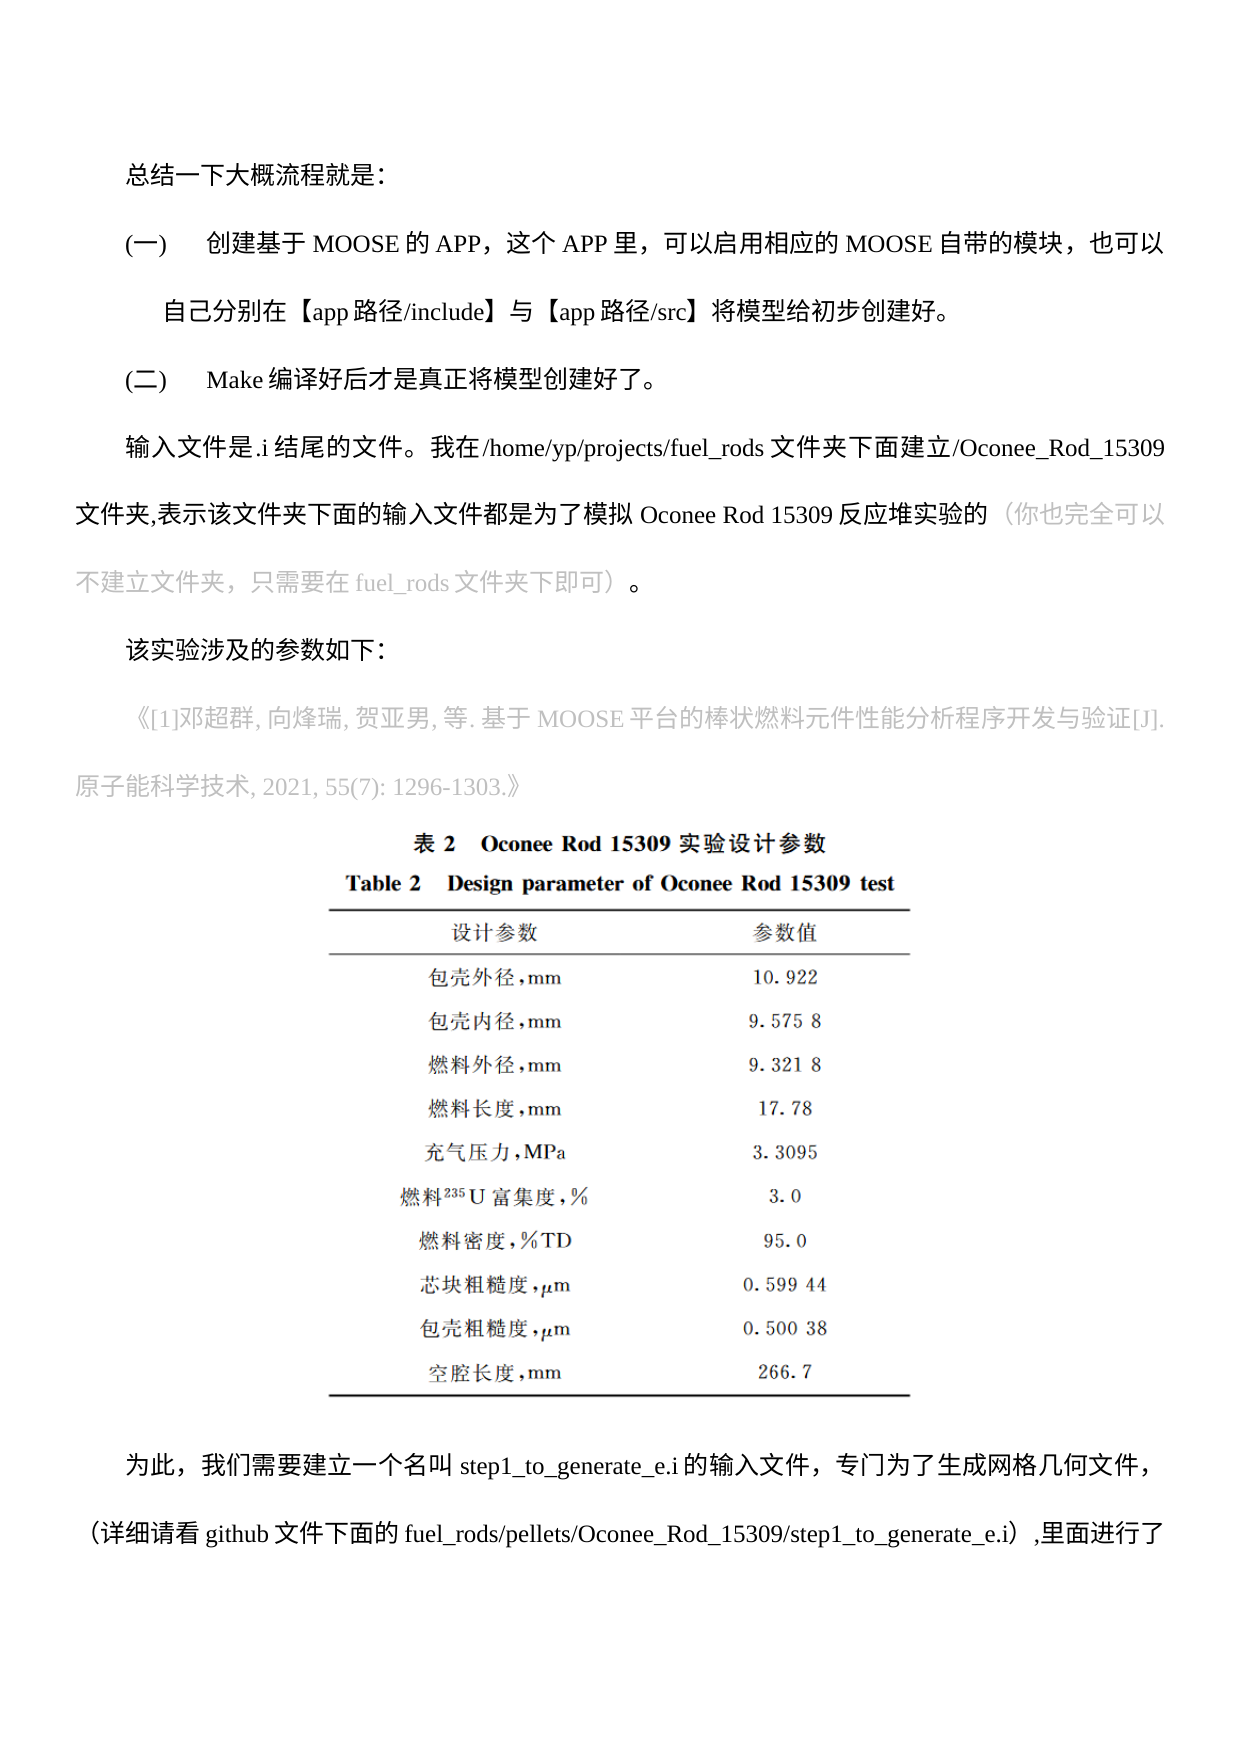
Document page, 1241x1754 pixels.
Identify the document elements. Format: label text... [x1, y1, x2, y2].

list Make编译好后才是真正将模型创建好了。 [125, 343, 1165, 411]
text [75, 1430, 1165, 1566]
picture [306, 818, 934, 1410]
text 输入文件是.i结尾的文件。我在/home/yp/projects/fuel_rods文件夹下面建立/Oconee_Rod_15309文件夹,表示该文件夹下面的输入文件都是为了模拟Oconee Rod 15309反应堆实验的（你也完全可以不建立文件夹，只需要在fuel_rods文件夹下即可）。 [75, 411, 1165, 615]
text 该实验涉及的参数如下： [75, 615, 1165, 683]
text 总结一下大概流程就是： [75, 139, 1165, 207]
text 《[1]邓超群, 向烽瑞, 贺亚男, 等. 基于MOOSE平台的棒状燃料元件性能分析程序开发与验证[J]. 原子能科学技术, 2021, 55(7): 1296-1303.》 [75, 683, 1165, 819]
list 创建基于MOOSE的APP，这个APP里，可以启用相应的MOOSE自带的模块，也可以自己分别在【app路径/include】与【app路径/src】将模型给初步创建好。 [125, 207, 1165, 343]
